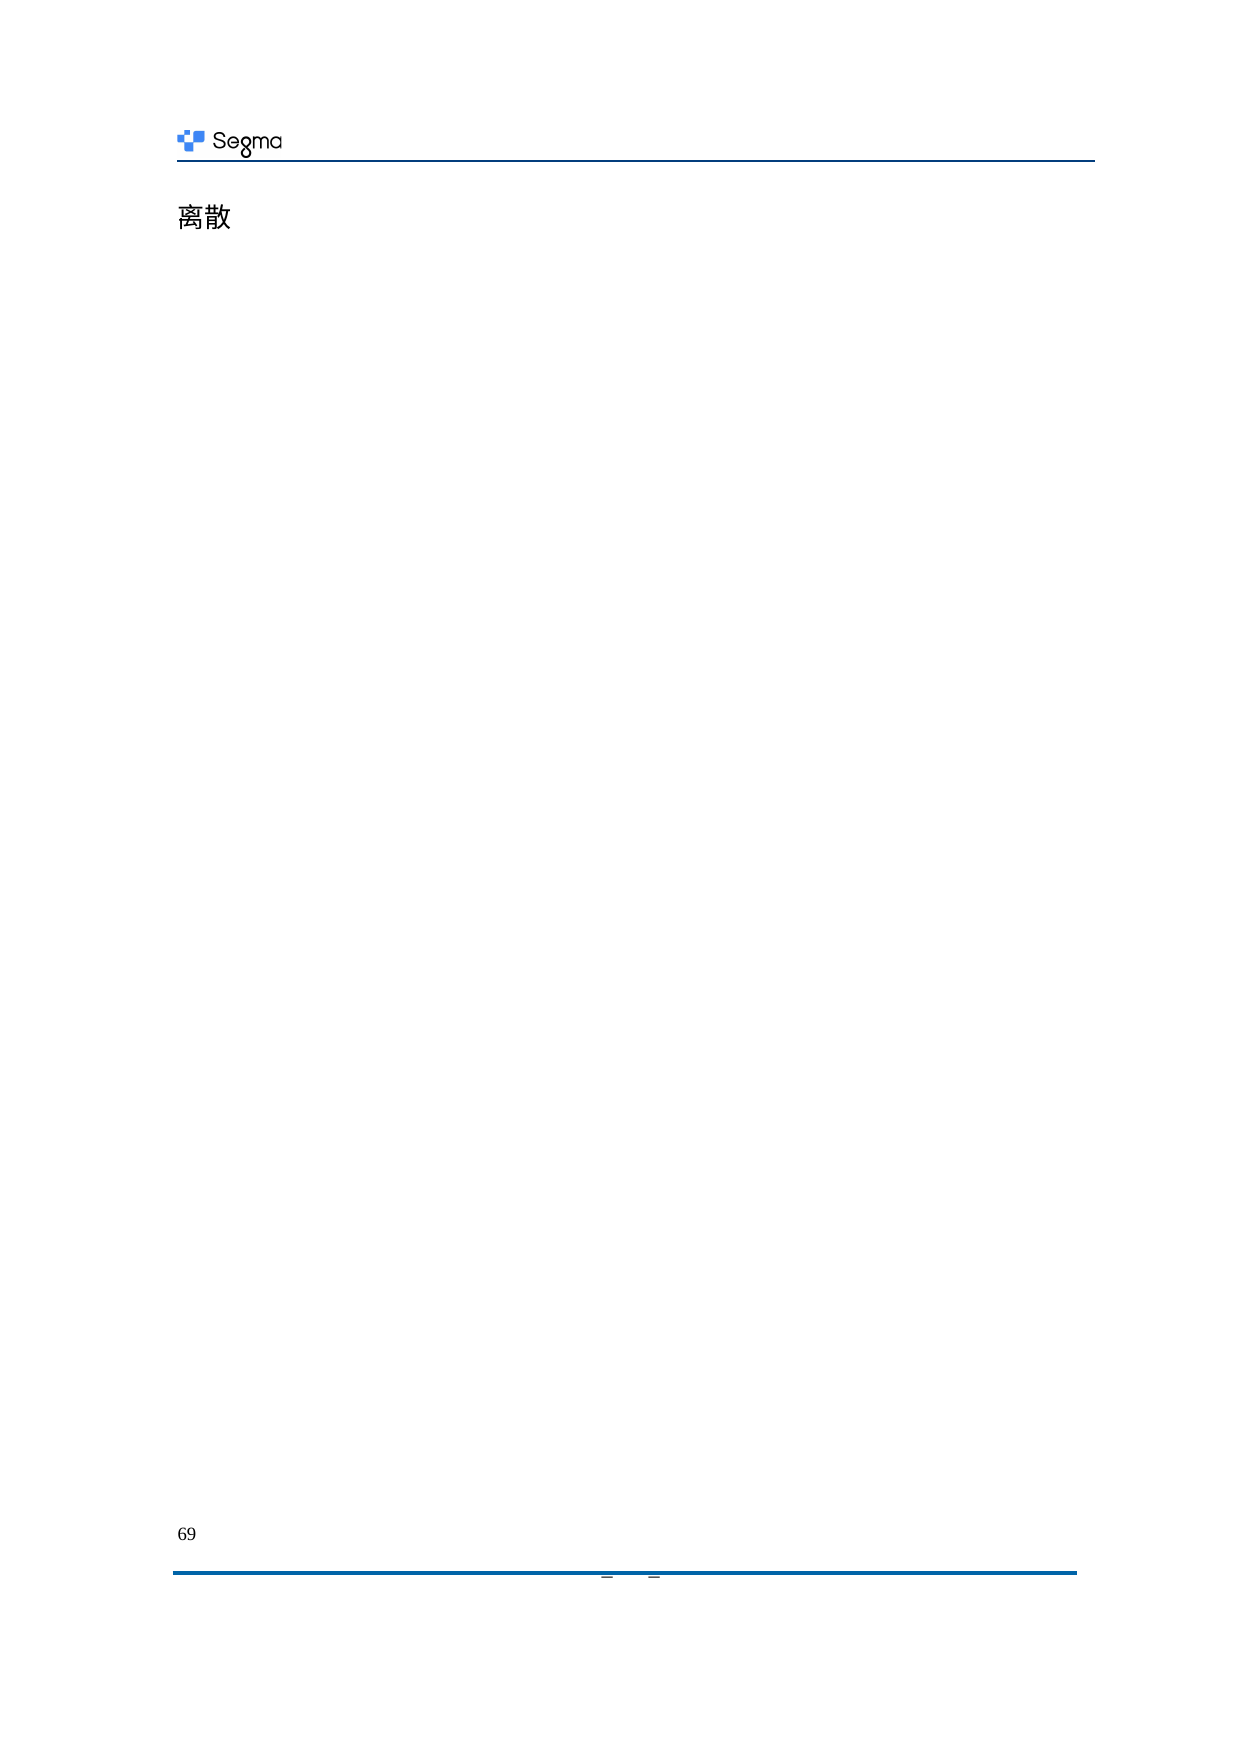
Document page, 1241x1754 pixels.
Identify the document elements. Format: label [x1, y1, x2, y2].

picture [177, 130, 282, 158]
